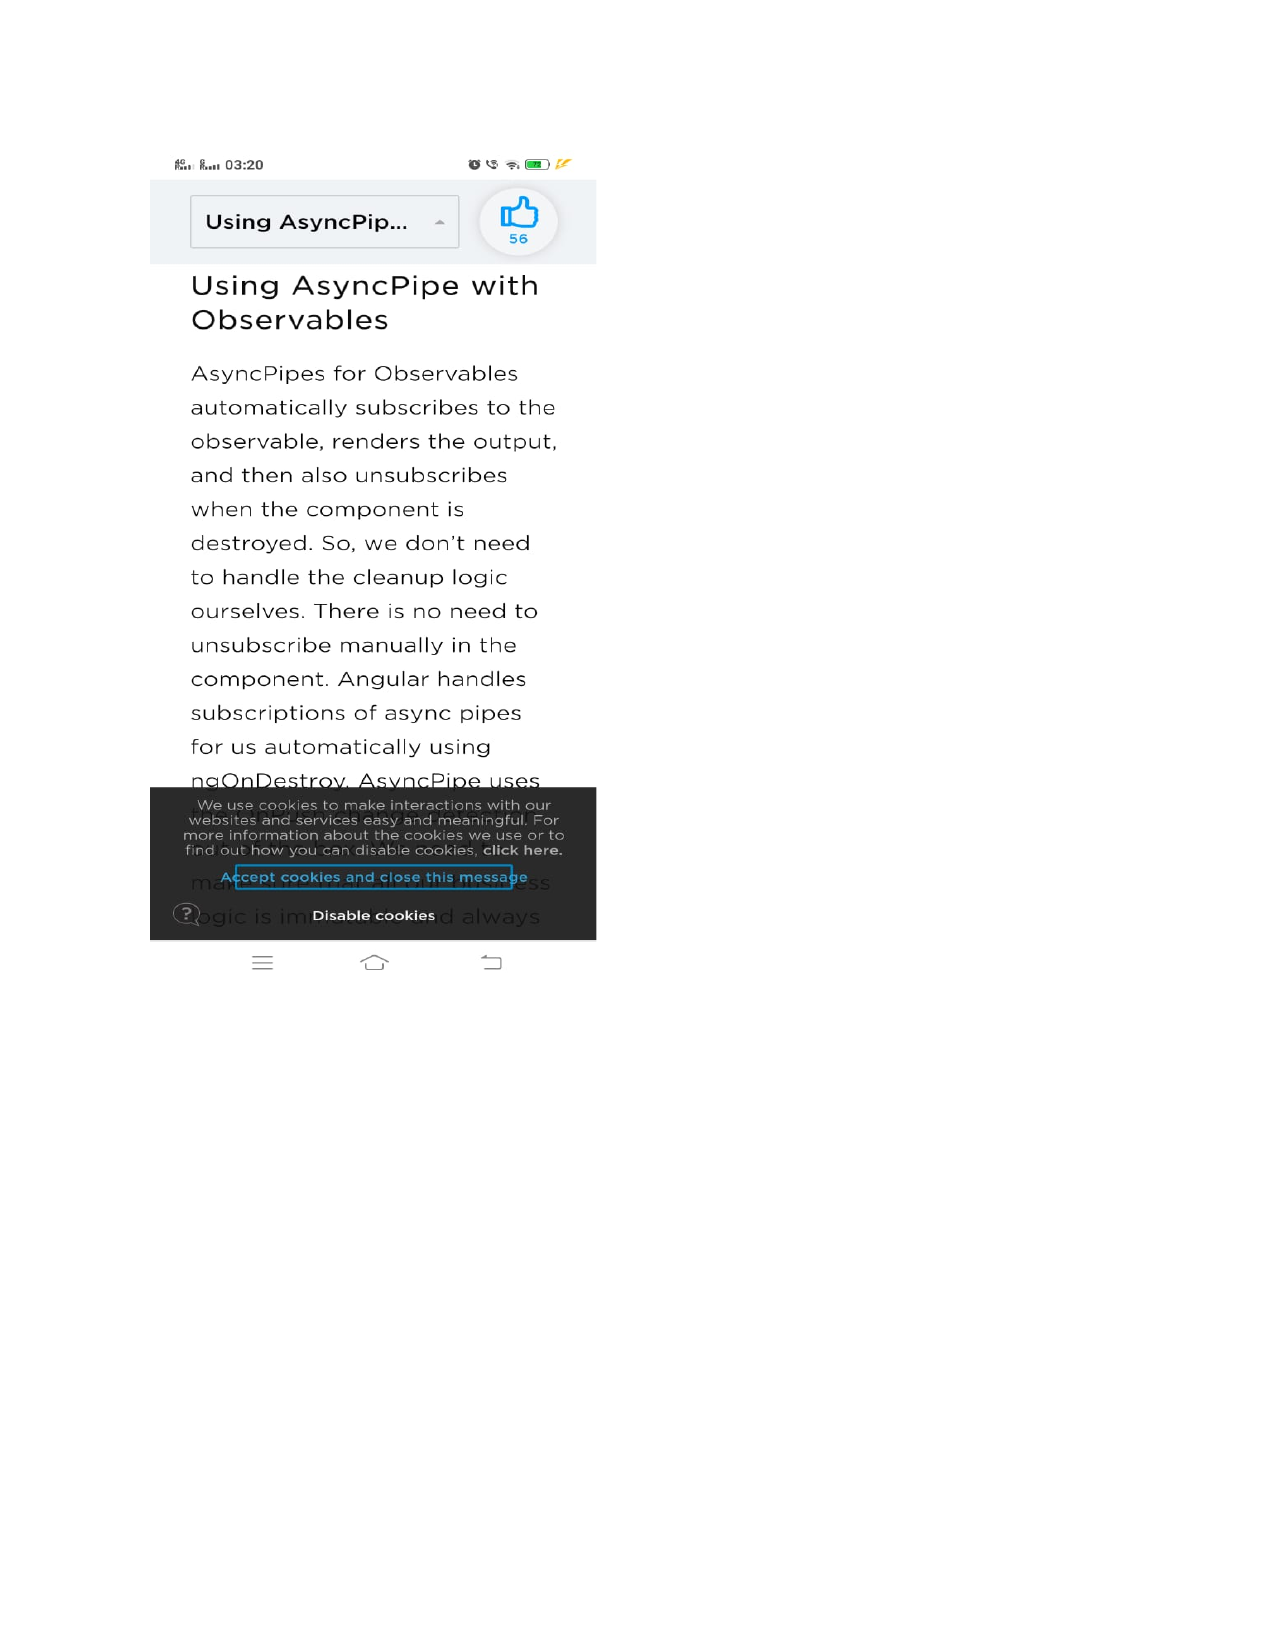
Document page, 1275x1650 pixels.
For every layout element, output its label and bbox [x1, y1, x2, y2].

picture [150, 150, 597, 985]
